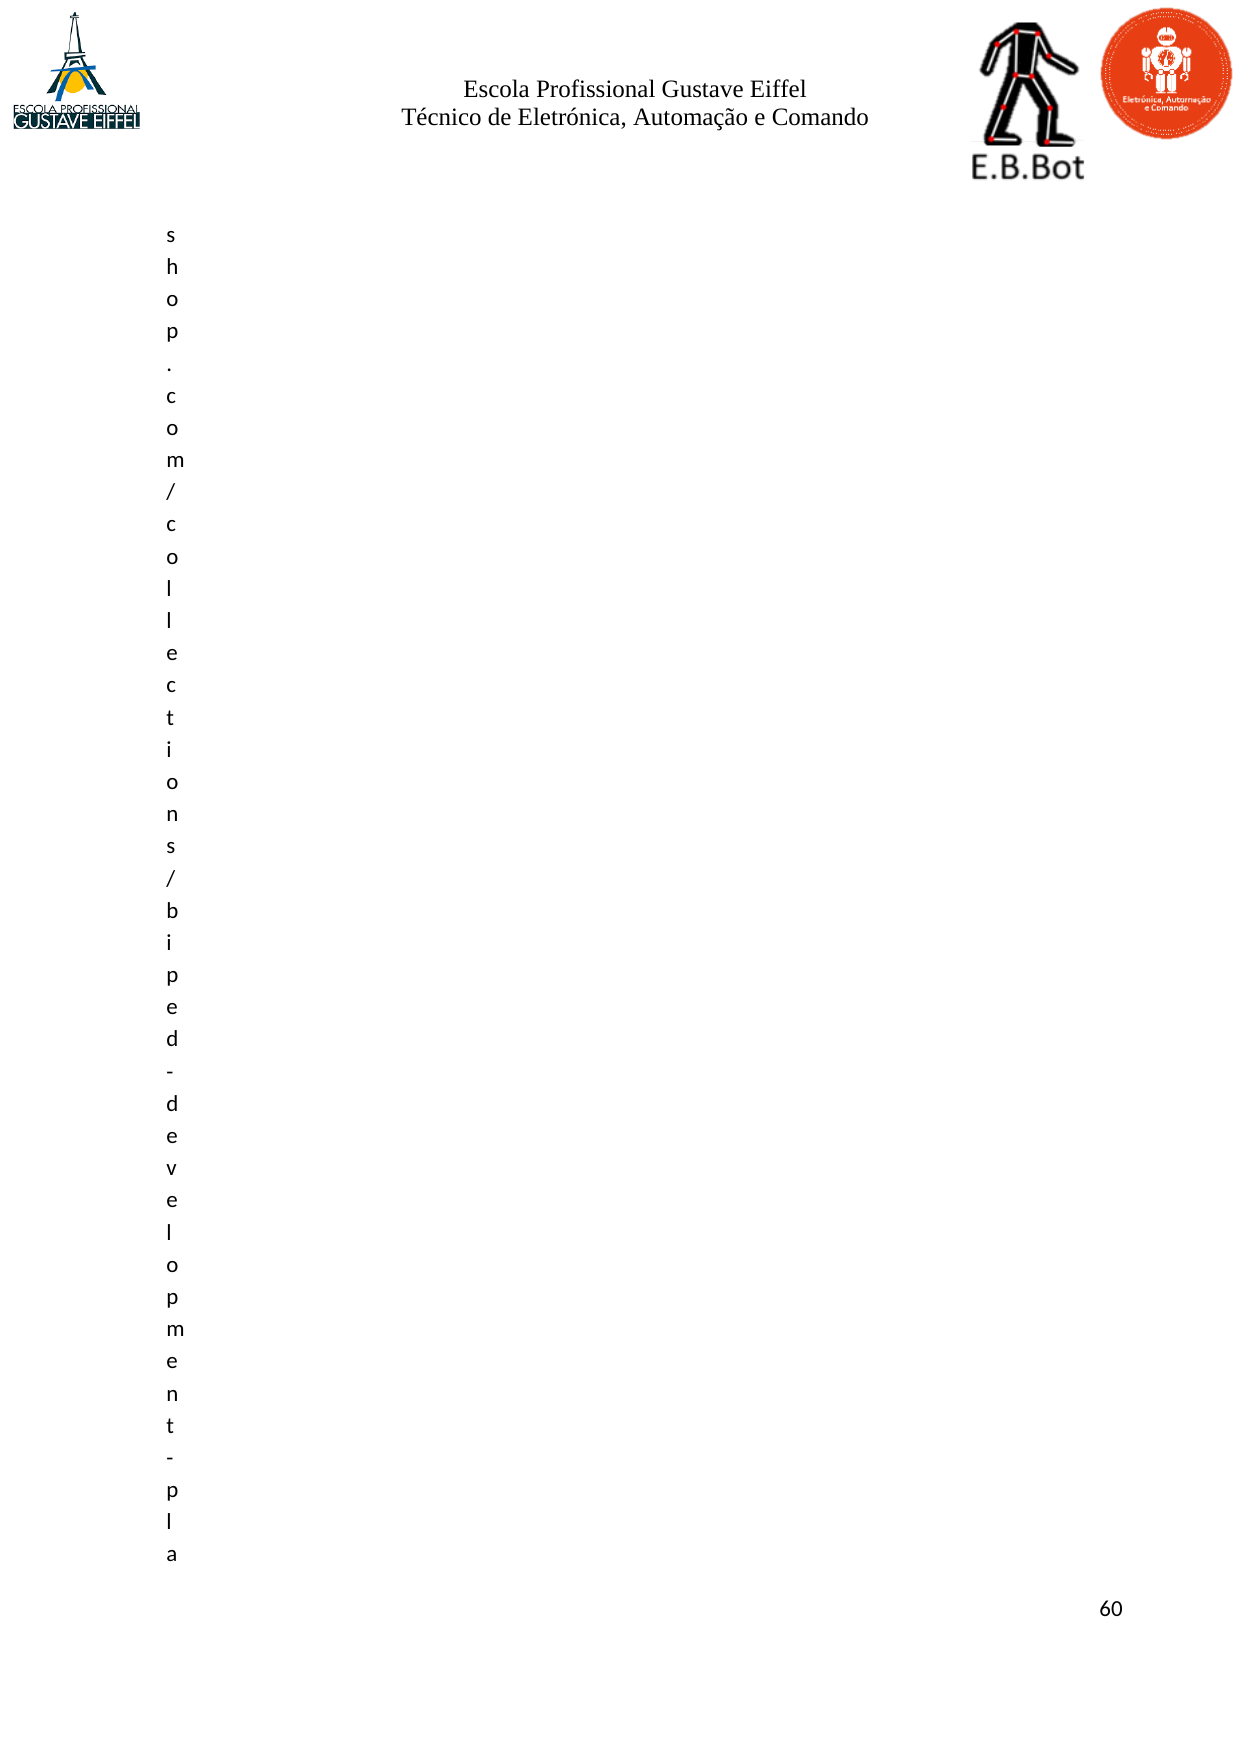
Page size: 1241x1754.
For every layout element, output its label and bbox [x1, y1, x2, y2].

picture [2, 0, 150, 142]
picture [971, 16, 1085, 183]
picture [1092, 0, 1240, 148]
